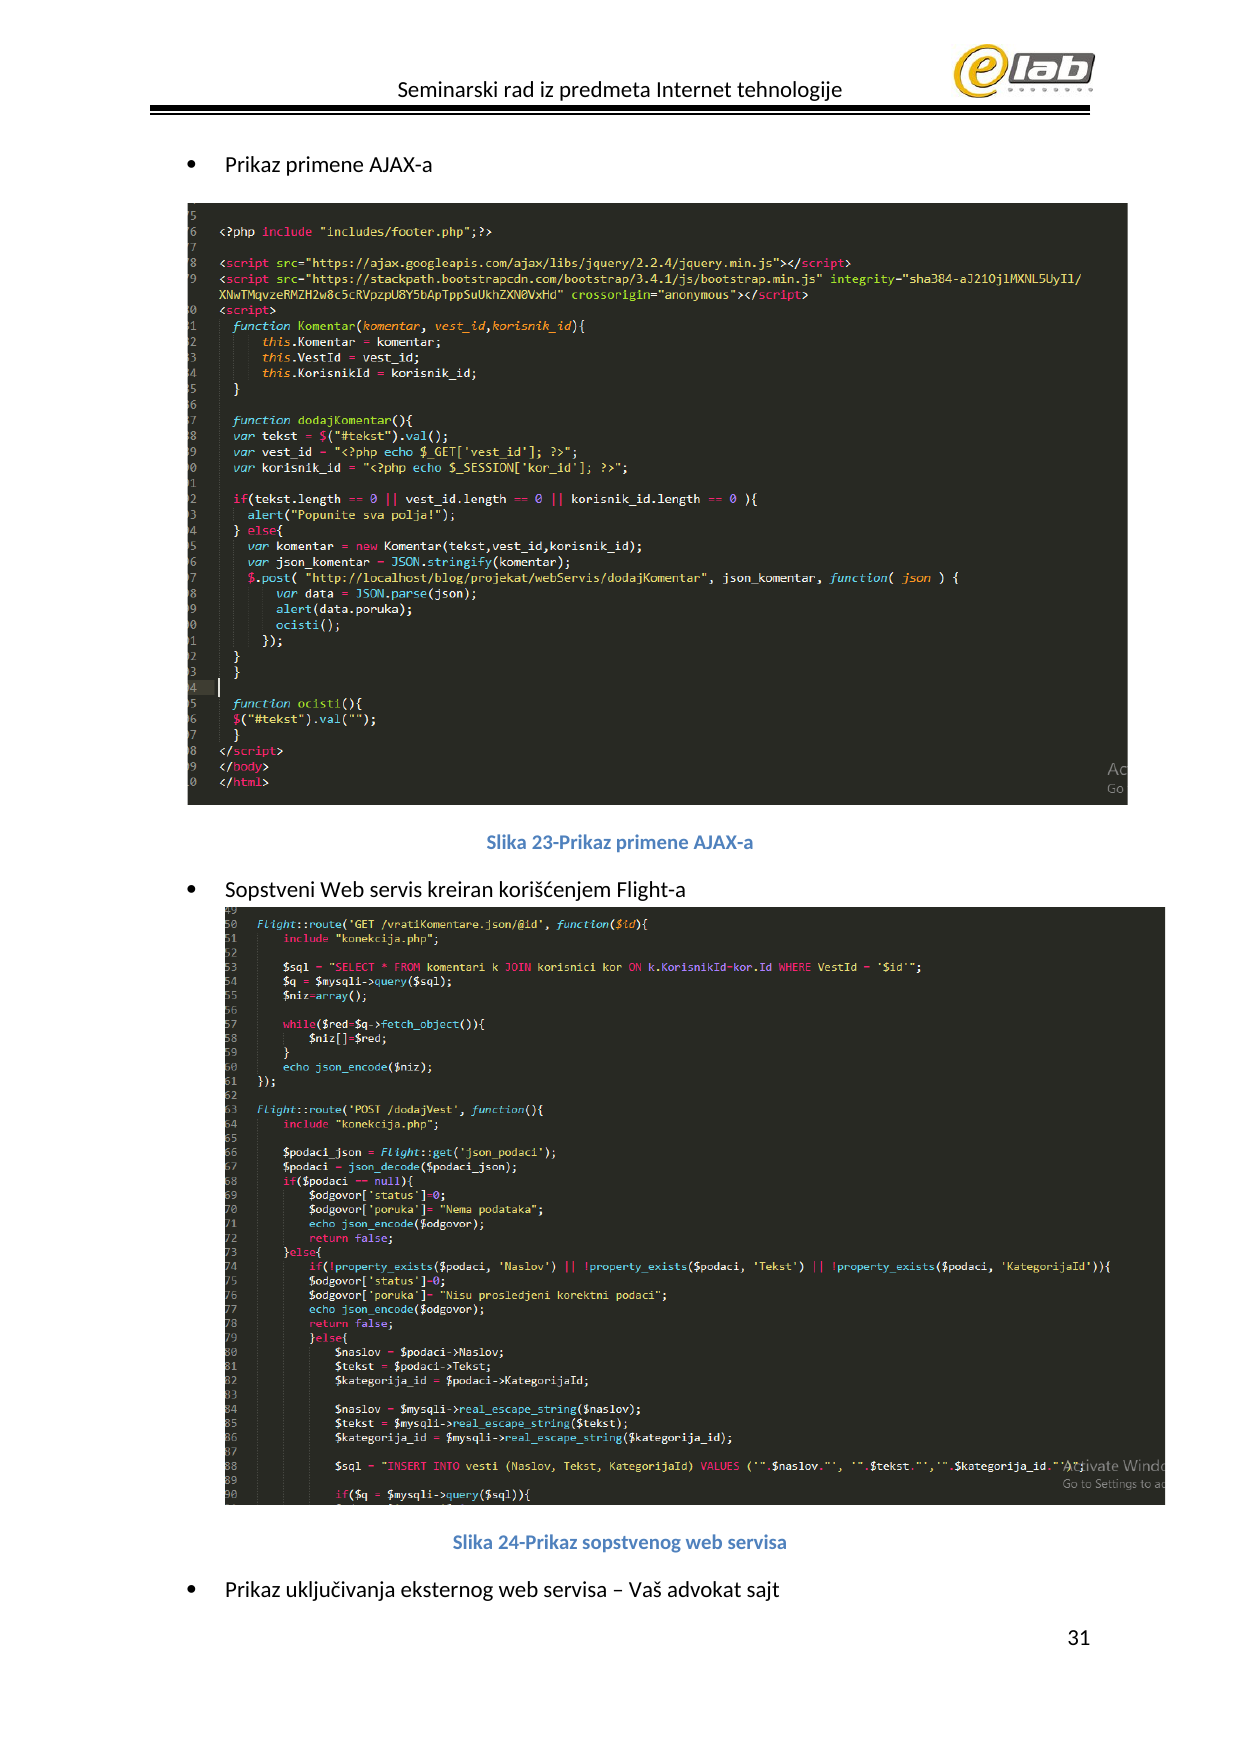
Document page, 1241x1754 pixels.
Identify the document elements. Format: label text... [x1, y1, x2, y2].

picture [187, 203, 1128, 805]
picture [225, 907, 1166, 1505]
picture [951, 44, 1096, 98]
list Sopstveni Web servis kreiran korišćenjem Flight-a [187, 876, 1090, 903]
text Slika 23-Prikaz primene AJAX-a [150, 829, 1090, 855]
list Prikaz uključivanja eksternog web servisa – Vaš advokat sajt [187, 1575, 1090, 1603]
text Slika 24-Prikaz sopstvenog web servisa [150, 1529, 1090, 1554]
list Prikaz primene AJAX-a [187, 150, 1090, 178]
